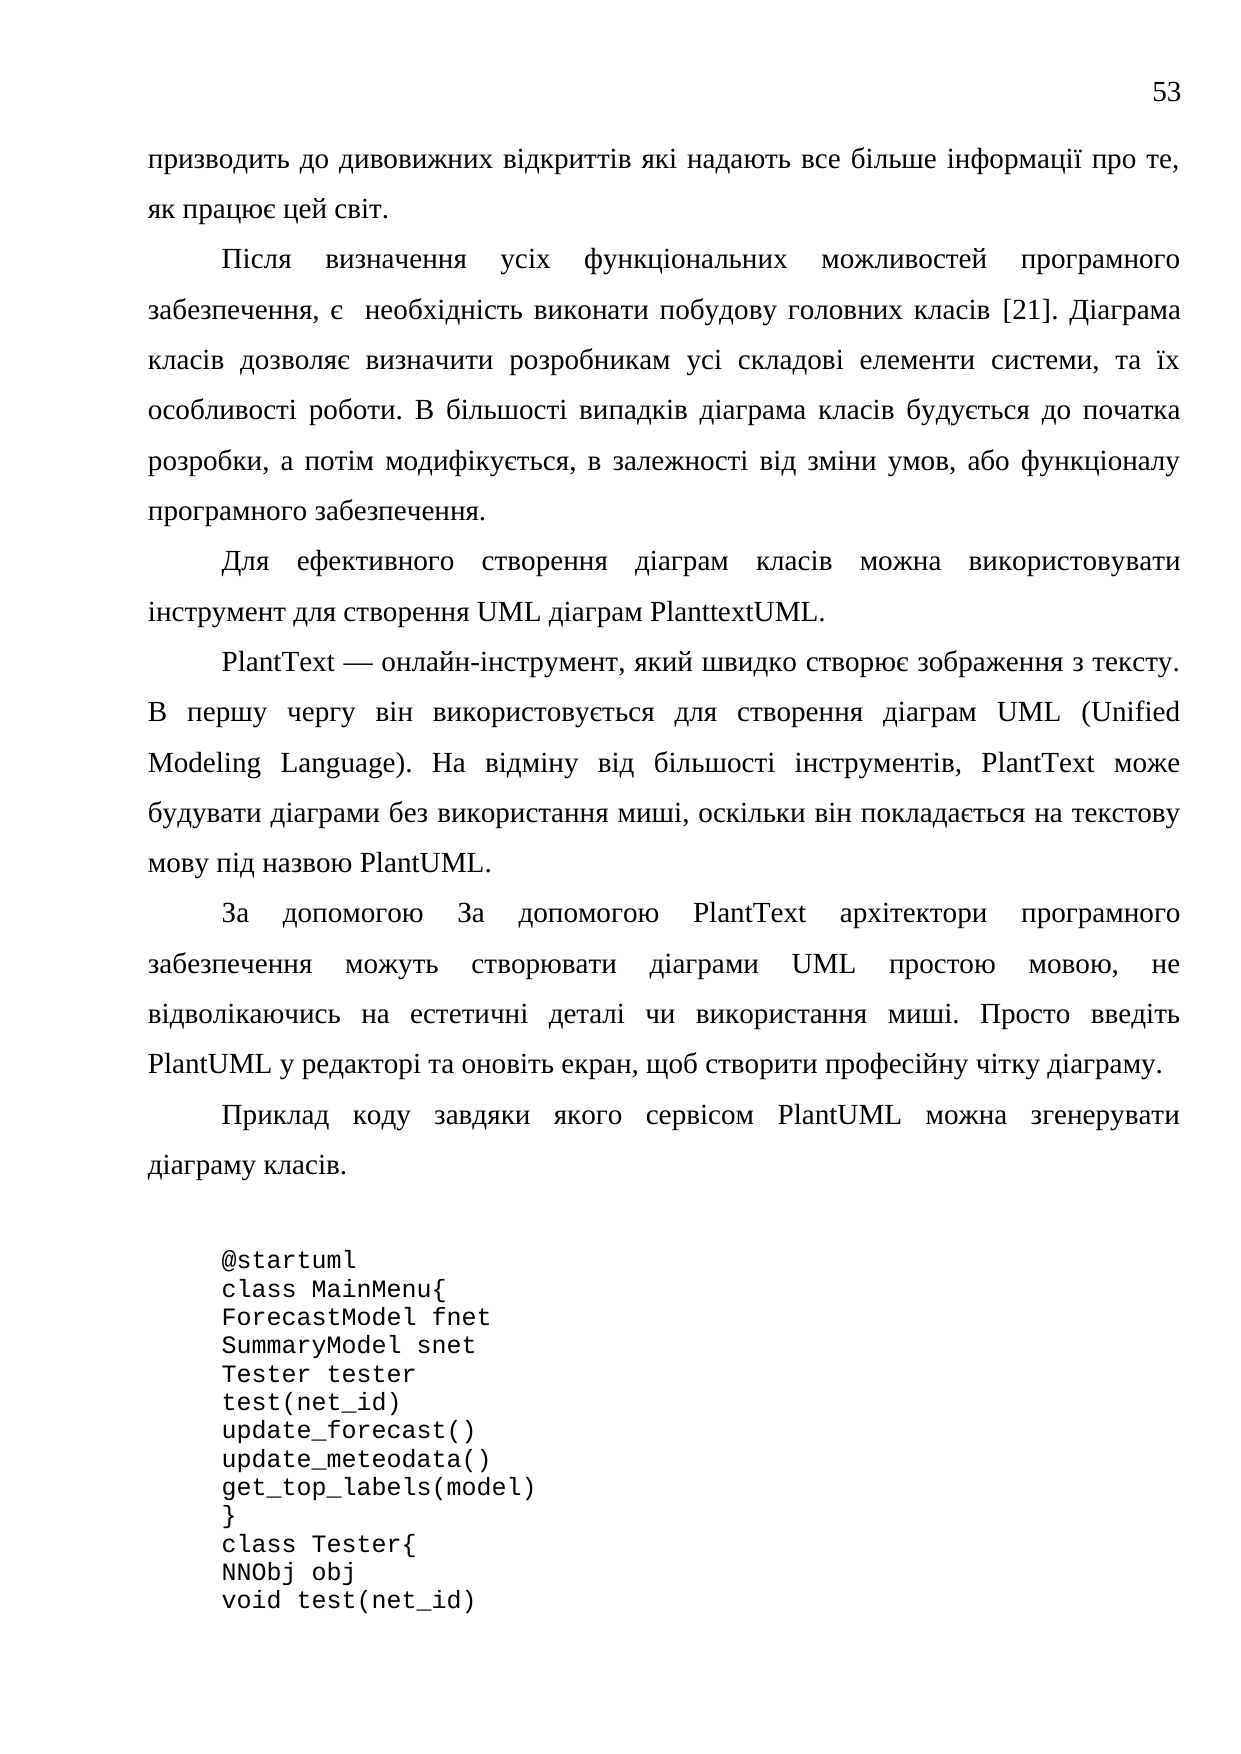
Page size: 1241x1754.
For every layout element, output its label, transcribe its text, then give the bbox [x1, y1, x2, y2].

text Tester tester [148, 1361, 1181, 1389]
text @startuml [148, 1248, 1181, 1276]
text } [148, 1503, 1181, 1531]
text Після визначення усіх функціональних можливостей програмного забезпечення, є необхідність виконати побудову головних класів [21]. Діаграма класів дозволяє визначити розробникам усі складові елементи системи, та їх особливості роботи. В більшості випадків діаграма класів будується до початка розробки, а потім модифікується, в залежності від зміни умов, або функціоналу програмного забезпечення. [148, 242, 1181, 527]
text За допомогою За допомогою PlantText архітектори програмного забезпечення можуть створювати діаграми UML простою мовою, не відволікаючись на естетичні деталі чи використання миші. Просто введіть PlantUML у редакторі та оновіть екран, щоб створити професійну чітку діаграму. [148, 896, 1181, 1080]
text NNObj obj [148, 1559, 1181, 1588]
text PlantText — онлайн-інструмент, який швидко створює зображення з тексту. В першу чергу він використовується для створення діаграм UML (Unified Modeling Language). На відміну від більшості інструментів, PlantText може будувати діаграми без використання миші, оскільки він покладається на текстову мову під назвою PlantUML. [148, 644, 1181, 879]
text void test(net_id) [148, 1588, 1181, 1616]
text class Tester{ [148, 1531, 1181, 1559]
text get_top_labels(model) [148, 1474, 1181, 1503]
text test(net_id) [148, 1389, 1181, 1418]
text update_forecast() [148, 1418, 1181, 1446]
text Приклад коду завдяки якого сервісом PlantUML можна згенерувати діаграму класів. [148, 1097, 1181, 1181]
text class MainMenu{ [148, 1276, 1181, 1304]
text Для ефективного створення діаграм класів можна використовувати інструмент для створення UML діаграм PlanttextUML. [148, 543, 1181, 627]
text update_meteodata() [148, 1446, 1181, 1474]
text SummaryModel snet [148, 1333, 1181, 1361]
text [148, 141, 1181, 225]
text ForecastModel fnet [148, 1304, 1181, 1333]
